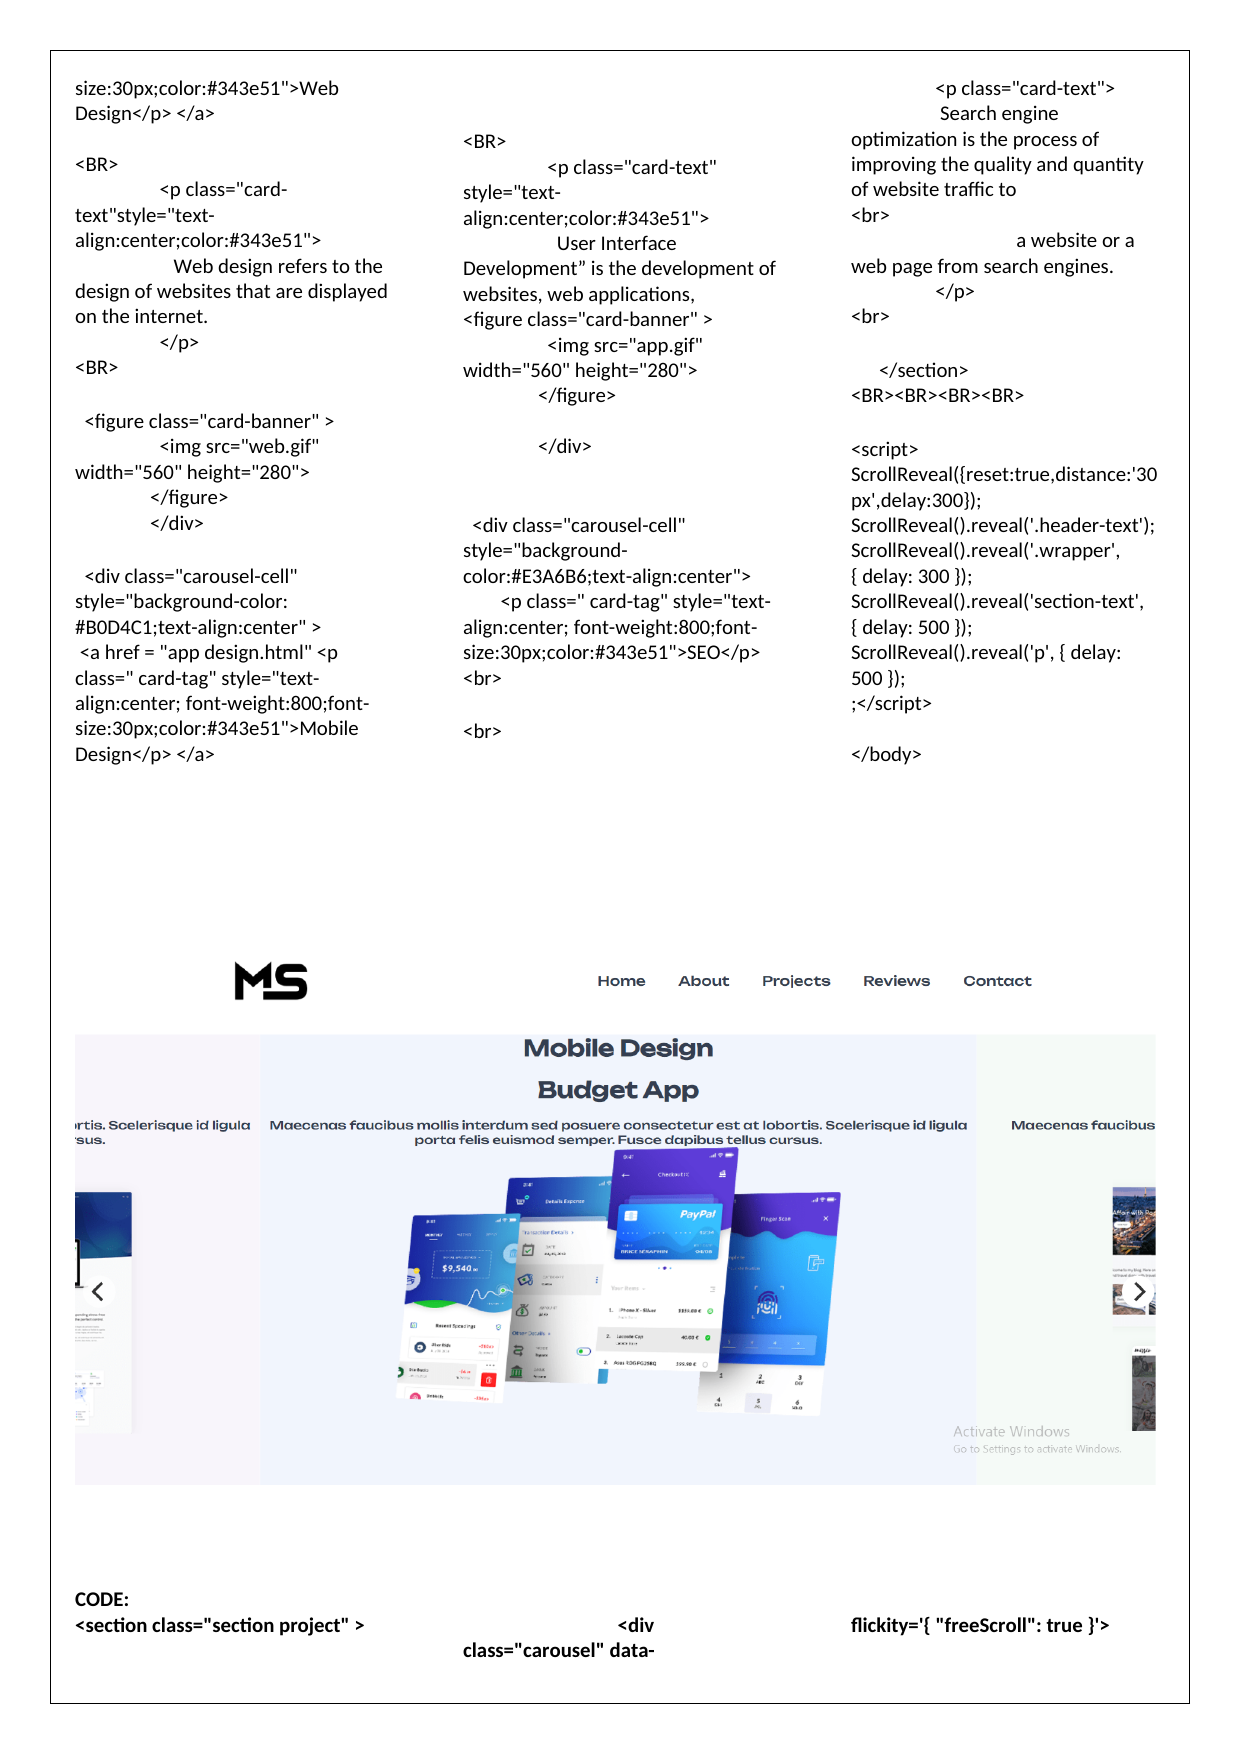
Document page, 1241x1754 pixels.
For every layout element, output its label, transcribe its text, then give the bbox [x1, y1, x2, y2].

text <br> [851, 304, 1165, 329]
text </div> [75, 510, 389, 535]
text <a href = "web design.html"<p class="card-tag" style="text-align:center; font-weight:800;font-size:30px;color:#343e51">Web Design</p> </a> [75, 75, 389, 126]
text <p class=" card-tag" style="text-align:center; font-weight:800;font-size:30px;color:#343e51">SEO</p> [463, 588, 777, 665]
text <figure class="card-banner" > [463, 306, 777, 332]
text ScrollReveal().reveal('section-text', { delay: 500 }); [851, 588, 1165, 639]
text <div class="carousel-cell" style="background-color: #B0D4C1;text-align:center" > [75, 563, 389, 639]
text <p class="card-text" style="text-align:center;color:#343e51"> [463, 154, 777, 230]
text <figure class="card-banner" > [75, 408, 389, 433]
text </section> [851, 357, 1165, 383]
text <img src="app.gif" width="560" height="280"> [463, 332, 777, 383]
text <section class="section project" > [75, 1612, 389, 1637]
text CODE: [75, 1586, 1165, 1612]
text </figure> [75, 484, 389, 510]
text <script> [851, 436, 1165, 461]
text <p class="card-text"style="text-align:center;color:#343e51"> [75, 177, 389, 253]
text </p> [851, 278, 1165, 304]
text <br> [463, 718, 777, 744]
text Web design refers to the design of websites that are displayed on the internet. [75, 253, 389, 329]
text <div class="carousel-cell" style="background-color:#E3A6B6;text-align:center"> [463, 512, 777, 588]
text <BR><BR><BR><BR> [851, 383, 1165, 408]
text </body> [851, 741, 1165, 766]
text <BR> [75, 151, 389, 177]
picture [75, 947, 1156, 1485]
text User Interface Development” is the development of websites, web applications, [463, 230, 777, 306]
text <p class="card-text"> [851, 75, 1165, 100]
text <BR> [75, 354, 389, 380]
text ;</script> [851, 690, 1165, 716]
text </div> [463, 433, 777, 459]
text ScrollReveal({reset:true,distance:'30px',delay:300}); [851, 461, 1165, 512]
text <div class="carousel" data-flickity='{ "freeScroll": true }'> [463, 1612, 777, 1663]
text </p> [75, 329, 389, 354]
text ScrollReveal().reveal('.wrapper', { delay: 300 }); [851, 538, 1165, 588]
text <br> a website or a web page from search engines. [851, 202, 1165, 278]
text Search engine optimization is the process of improving the quality and quantity of website traffic to [851, 100, 1165, 202]
text <BR> [463, 128, 777, 154]
text ScrollReveal().reveal('.header-text'); [851, 512, 1165, 538]
text <a href = "app design.html" <p class=" card-tag" style="text-align:center; font-weight:800;font-size:30px;color:#343e51">Mobile Design</p> </a> [75, 639, 389, 766]
text <img src="web.gif" width="560" height="280"> [75, 433, 389, 484]
text <br> [463, 665, 777, 690]
text <div class="carousel" data-flickity='{ "freeScroll": true }'> [851, 1612, 1165, 1637]
text ScrollReveal().reveal('p', { delay: 500 }); [851, 639, 1165, 690]
text </figure> [463, 383, 777, 408]
